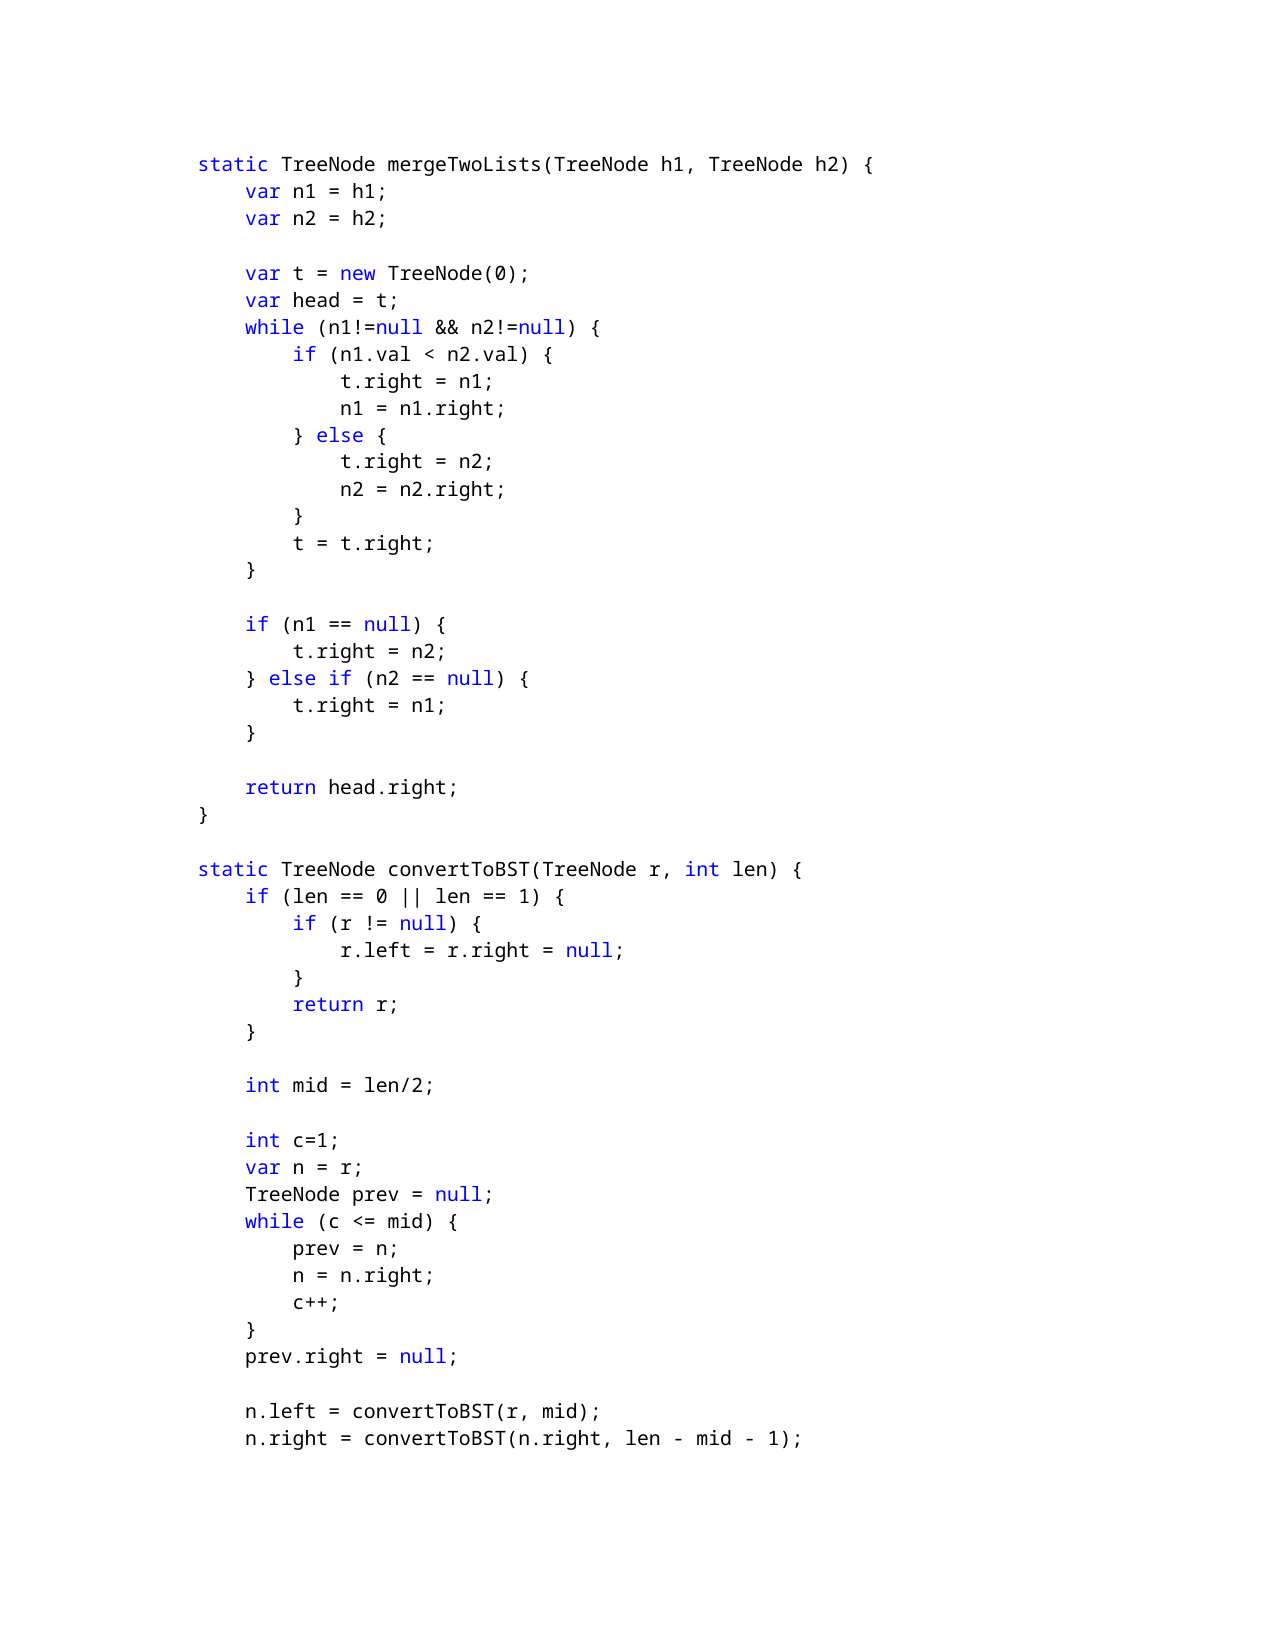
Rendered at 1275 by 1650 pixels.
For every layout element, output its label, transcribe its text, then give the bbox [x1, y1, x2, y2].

text } else { [150, 421, 1125, 448]
text n1 = n1.right; [150, 394, 1125, 421]
text if (n1 == null) { [150, 611, 1125, 638]
text prev = n; [150, 1234, 1125, 1261]
text } [150, 801, 1125, 828]
text } [150, 1017, 1125, 1044]
text n = n.right; [150, 1261, 1125, 1288]
text var n1 = h1; [150, 177, 1125, 204]
text } [150, 719, 1125, 746]
text static TreeNode mergeTwoLists(TreeNode h1, TreeNode h2) { [150, 150, 1125, 177]
text if (len == 0 || len == 1) { [150, 883, 1125, 909]
text n2 = n2.right; [150, 475, 1125, 502]
text var n = r; [150, 1153, 1125, 1180]
text t.right = n1; [150, 692, 1125, 719]
text prev.right = null; [150, 1342, 1125, 1369]
text while (n1!=null && n2!=null) { [150, 313, 1125, 340]
text t = t.right; [150, 529, 1125, 556]
text return head.right; [150, 774, 1125, 801]
text r.left = r.right = null; [150, 937, 1125, 963]
text int mid = len/2; [150, 1071, 1125, 1098]
text if (r != null) { [150, 909, 1125, 937]
text t.right = n2; [150, 638, 1125, 665]
text if (n1.val < n2.val) { [150, 340, 1125, 367]
text } else if (n2 == null) { [150, 665, 1125, 692]
text } [150, 502, 1125, 529]
text while (c <= mid) { [150, 1207, 1125, 1234]
text } [150, 963, 1125, 991]
text static TreeNode convertToBST(TreeNode r, int len) { [150, 856, 1125, 883]
text t.right = n1; [150, 367, 1125, 394]
text } [150, 1315, 1125, 1342]
text c++; [150, 1288, 1125, 1315]
text TreeNode prev = null; [150, 1180, 1125, 1207]
text n.right = convertToBST(n.right, len - mid - 1); [150, 1424, 1125, 1451]
text var t = new TreeNode(0); [150, 259, 1125, 286]
text var head = t; [150, 286, 1125, 313]
text t.right = n2; [150, 448, 1125, 475]
text } [150, 556, 1125, 583]
text int c=1; [150, 1126, 1125, 1153]
text n.left = convertToBST(r, mid); [150, 1397, 1125, 1424]
text var n2 = h2; [150, 204, 1125, 231]
text return r; [150, 991, 1125, 1017]
